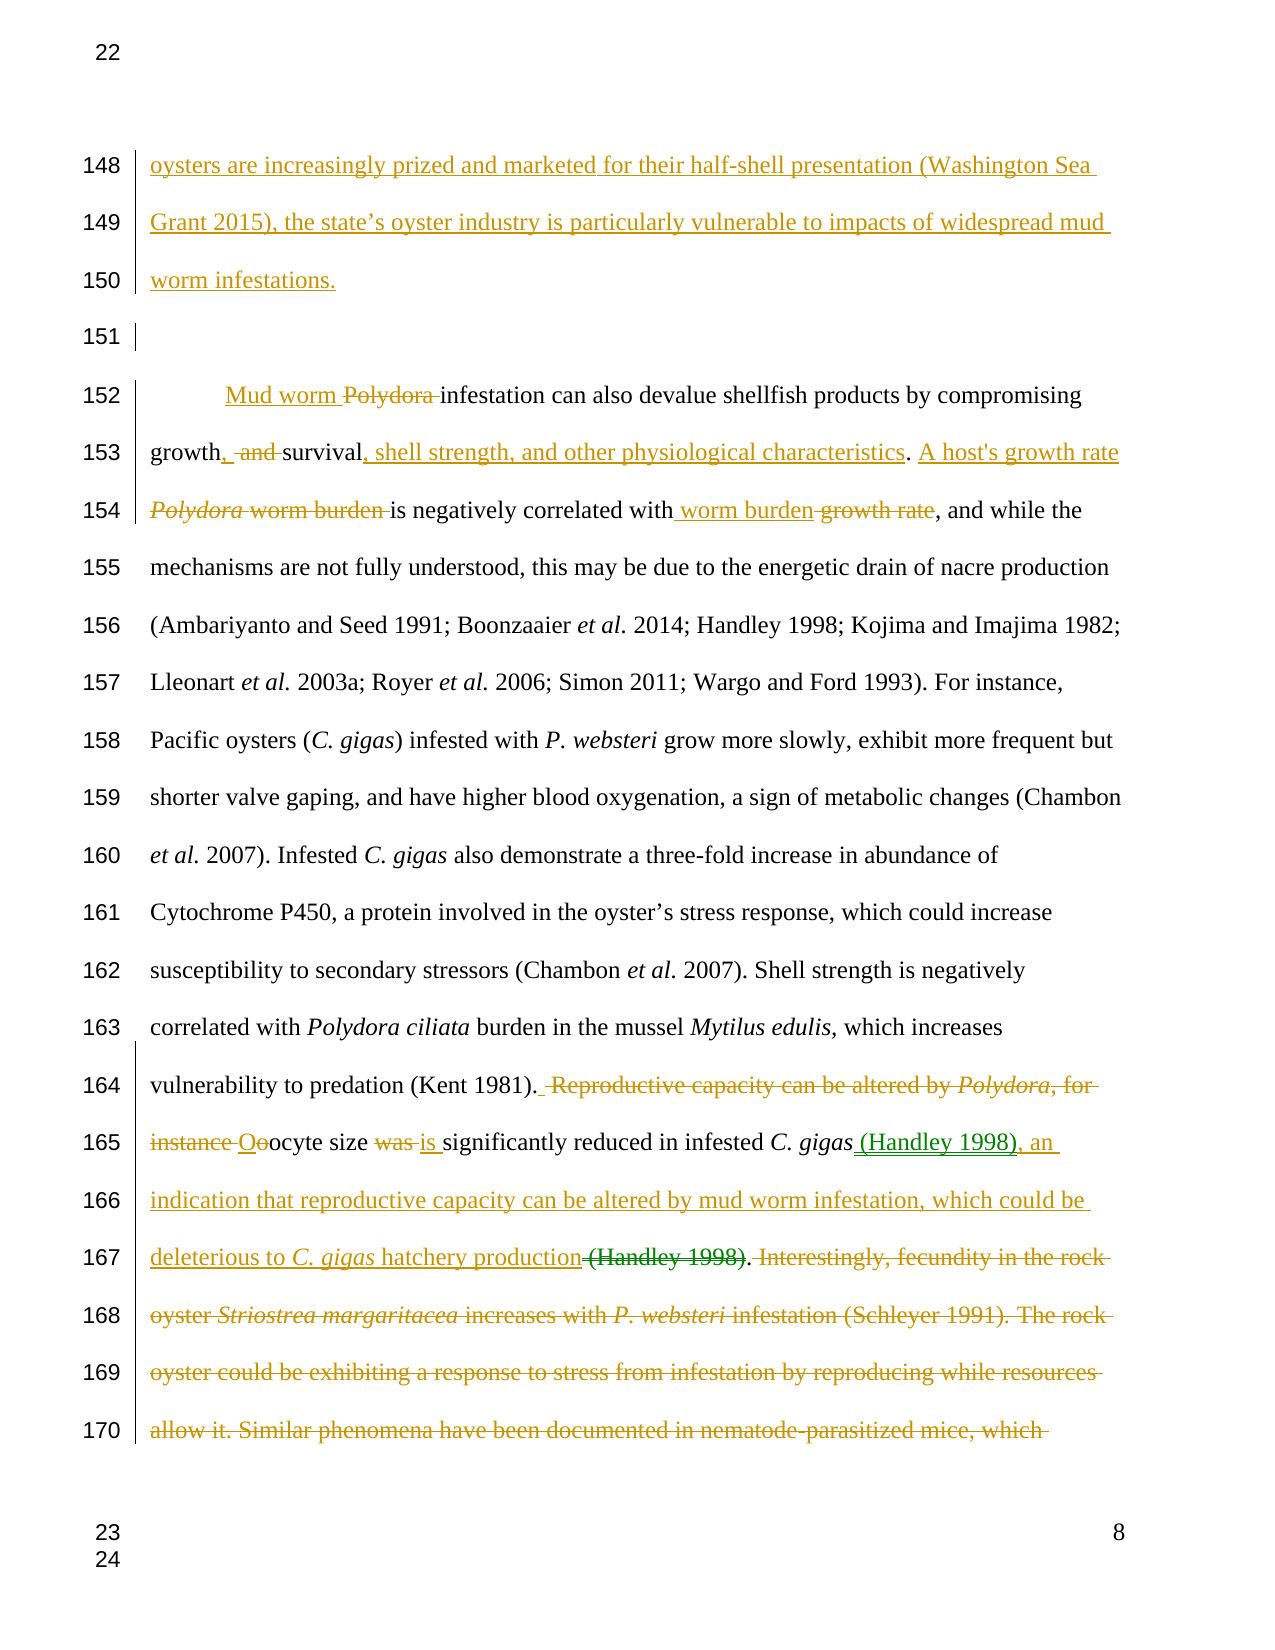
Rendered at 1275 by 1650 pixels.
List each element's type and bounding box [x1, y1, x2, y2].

text [150, 380, 1125, 1444]
text [150, 150, 1125, 294]
